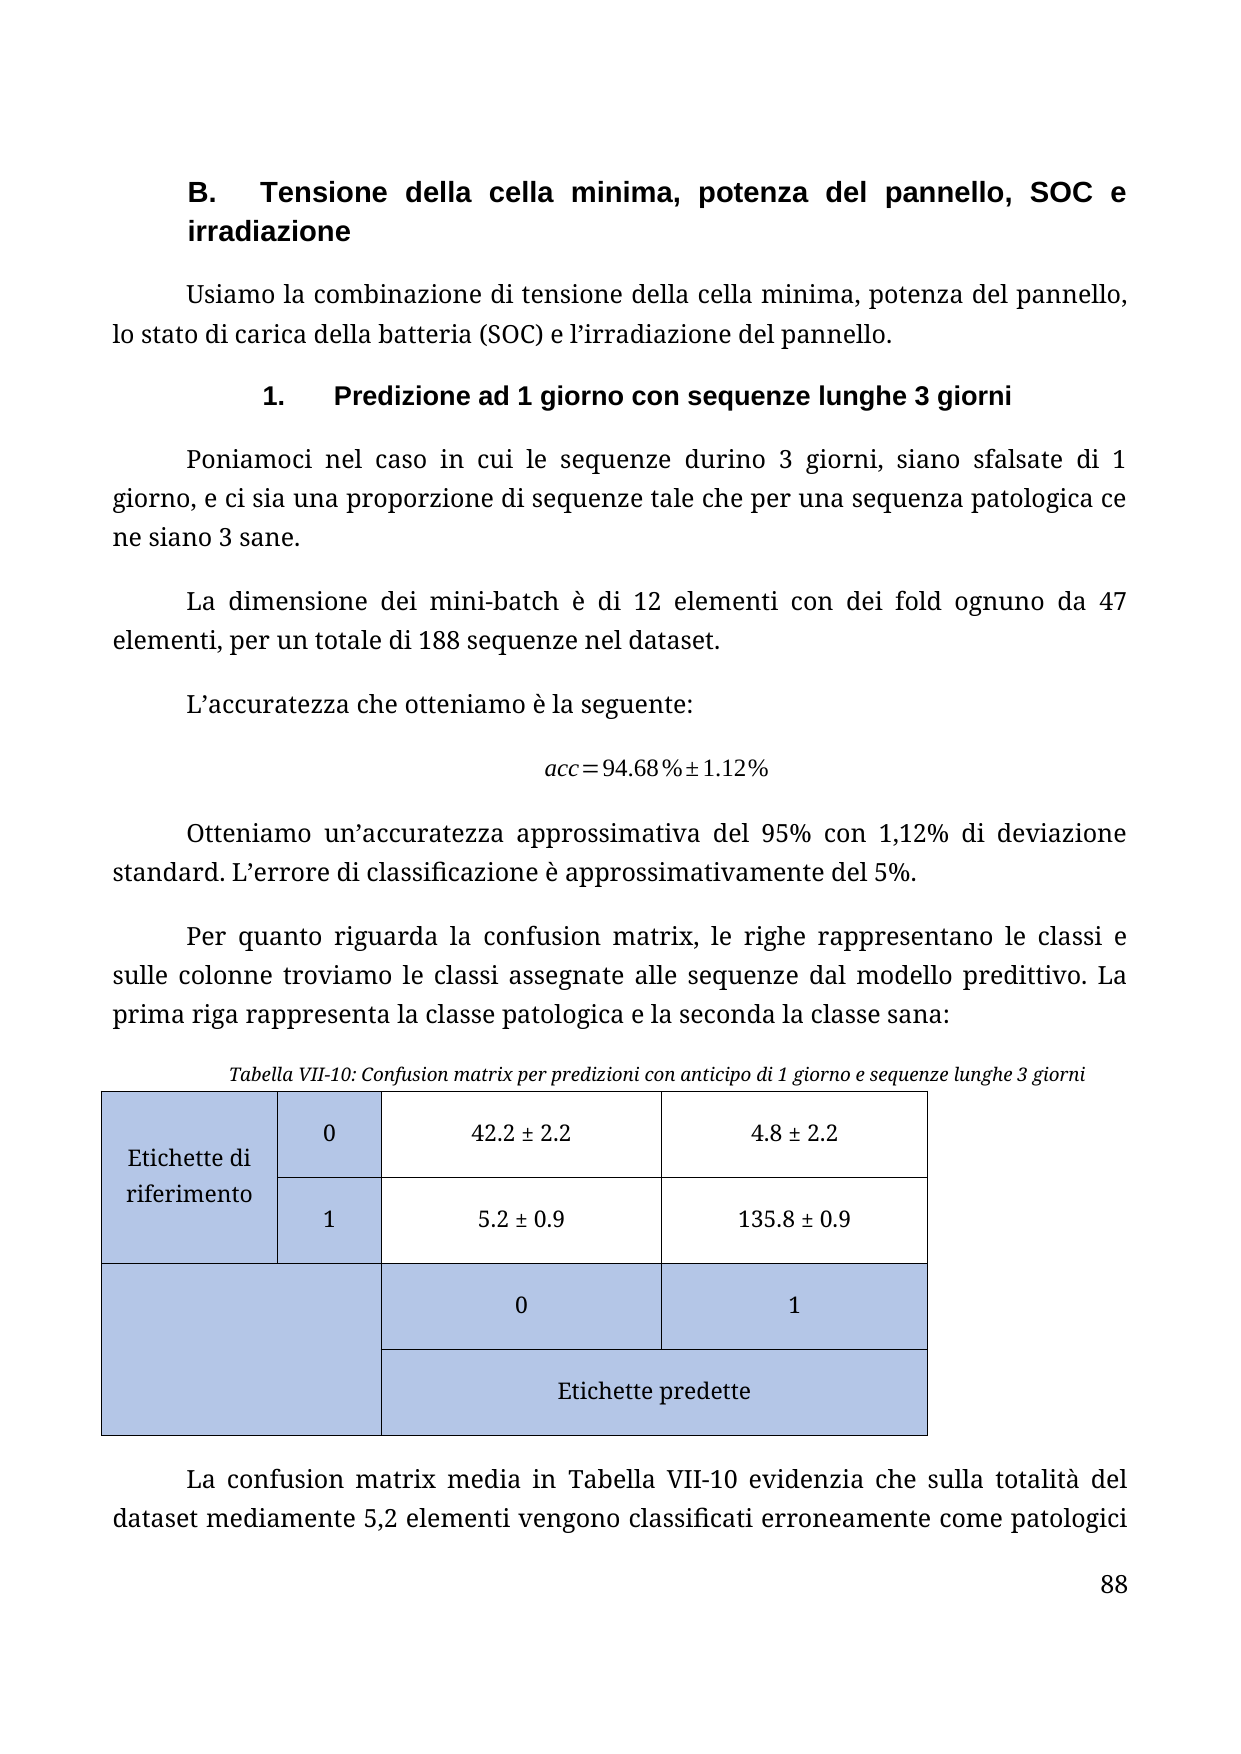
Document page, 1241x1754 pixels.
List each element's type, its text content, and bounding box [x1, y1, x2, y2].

table_cell Etichette predette [382, 1350, 927, 1435]
text Per quanto riguarda la confusion matrix, le righe rappresentano le classi e sulle colonne troviamo le classi assegnate alle sequenze dal modello predittivo. La prima riga rappresenta la classe patologica e la seconda la classe sana: [112, 919, 1128, 1031]
text Usiamo la combinazione di tensione della cella minima, potenza del pannello, lo stato di carica della batteria (SOC) e l’irradiazione del pannello. [112, 277, 1128, 350]
table_cell 1 [662, 1264, 927, 1349]
table_cell 1 [278, 1178, 381, 1263]
table_cell 0 [382, 1264, 661, 1349]
table_cell [102, 1264, 381, 1435]
text L’accuratezza che otteniamo è la seguente: [112, 687, 1128, 721]
table_cell 5.2 ± 0.9 [382, 1178, 661, 1263]
subtitle Predizione ad 1 giorno con sequenze lunghe 3 giorni [262, 380, 1128, 412]
text Otteniamo un’accuratezza approssimativa del 95% con 1,12% di deviazione standard. L’errore di classificazione è approssimativamente del 5%. [112, 816, 1128, 889]
table_header 42.2 ± 2.2 [382, 1092, 661, 1177]
table_header 0 [278, 1092, 381, 1177]
subtitle Tensione della cella minima, potenza del pannello, SOC e irradiazione [187, 175, 1128, 247]
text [112, 1461, 1128, 1534]
table_cell 135.8 ± 0.9 [662, 1178, 927, 1263]
text La dimensione dei mini-batch è di 12 elementi con dei fold ognuno da 47 elementi, per un totale di 188 sequenze nel dataset. [112, 584, 1128, 657]
table_header Etichette di riferimento [102, 1092, 277, 1263]
text Poniamoci nel caso in cui le sequenze durino 3 giorni, siano sfalsate di 1 giorno, e ci sia una proporzione di sequenze tale che per una sequenza patologica ce ne siano 3 sane. [112, 441, 1128, 554]
table_header 4.8 ± 2.2 [662, 1092, 927, 1177]
